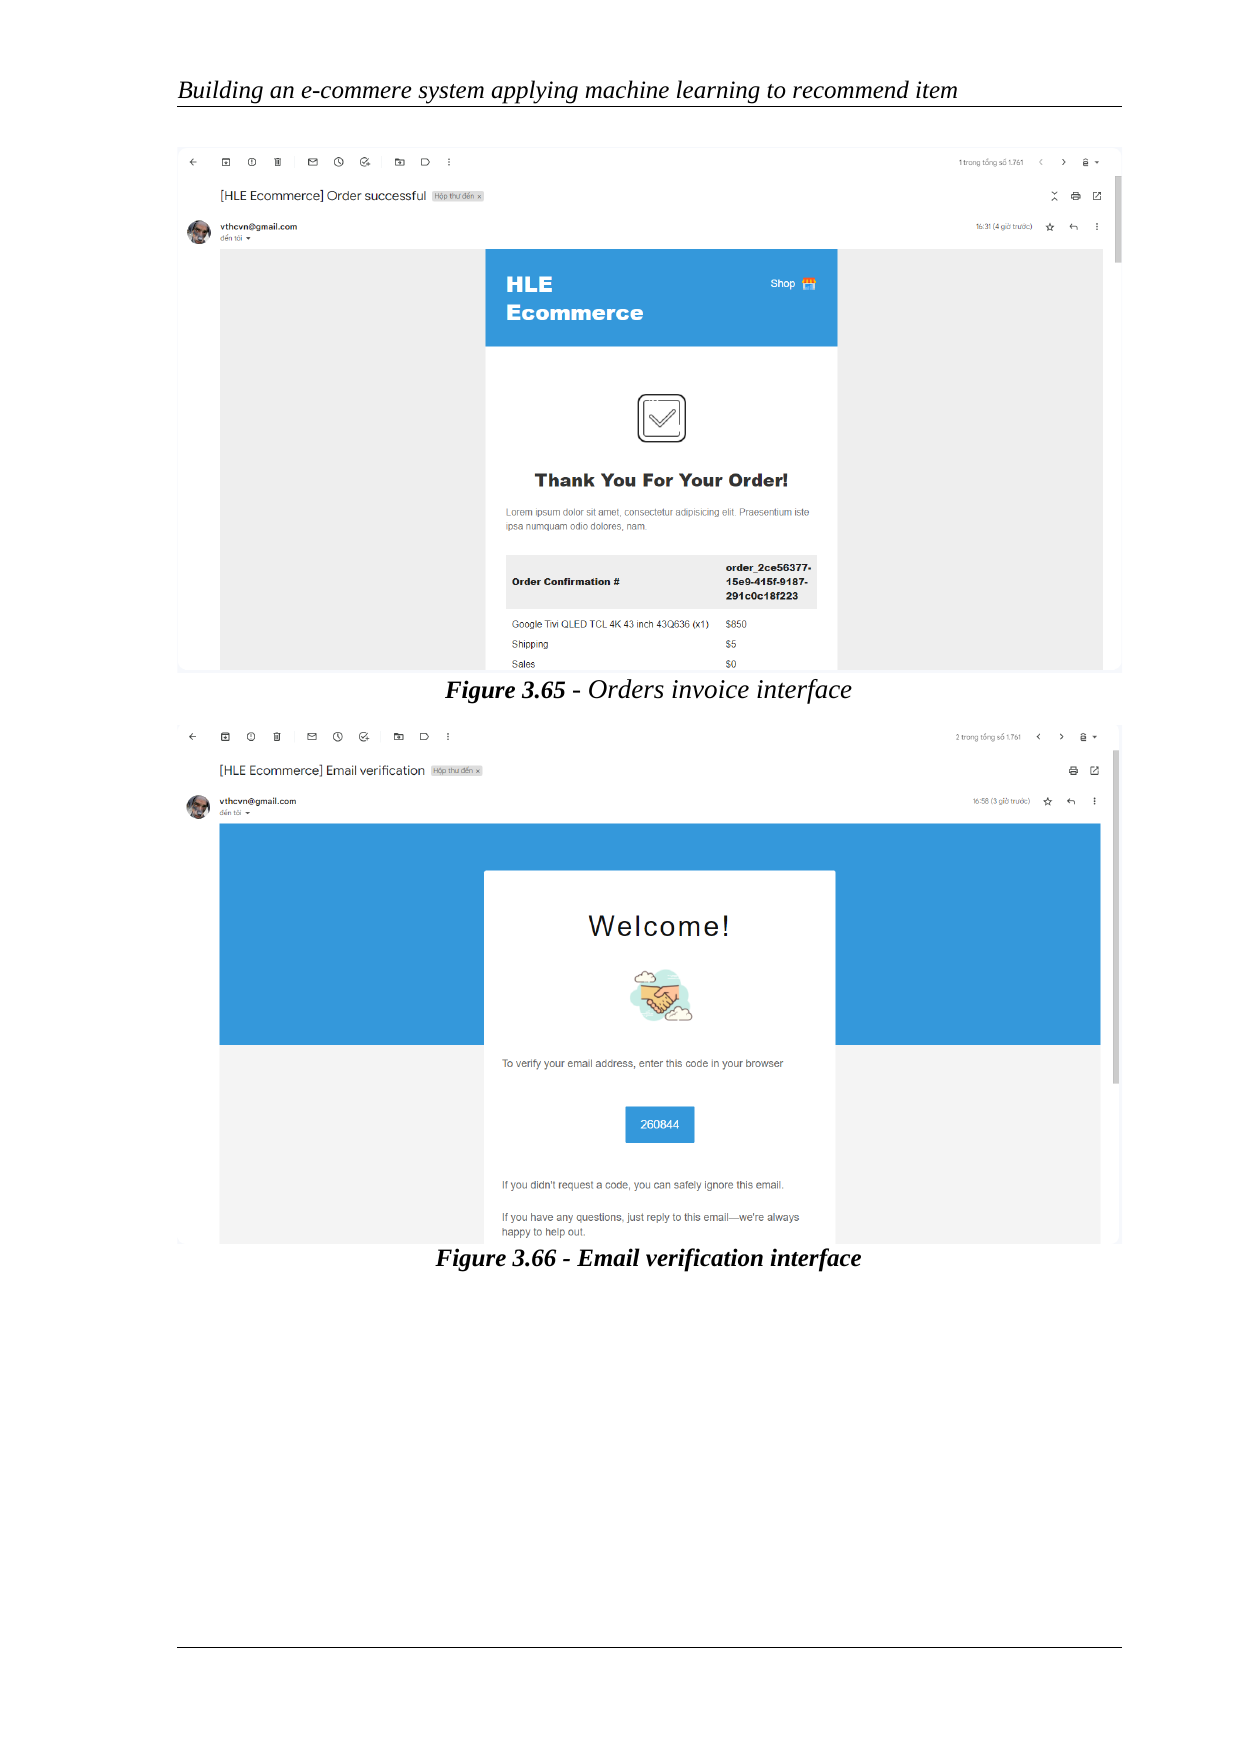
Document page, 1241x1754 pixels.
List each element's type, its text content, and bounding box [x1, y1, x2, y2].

picture [177, 725, 1123, 1244]
picture [177, 147, 1123, 673]
